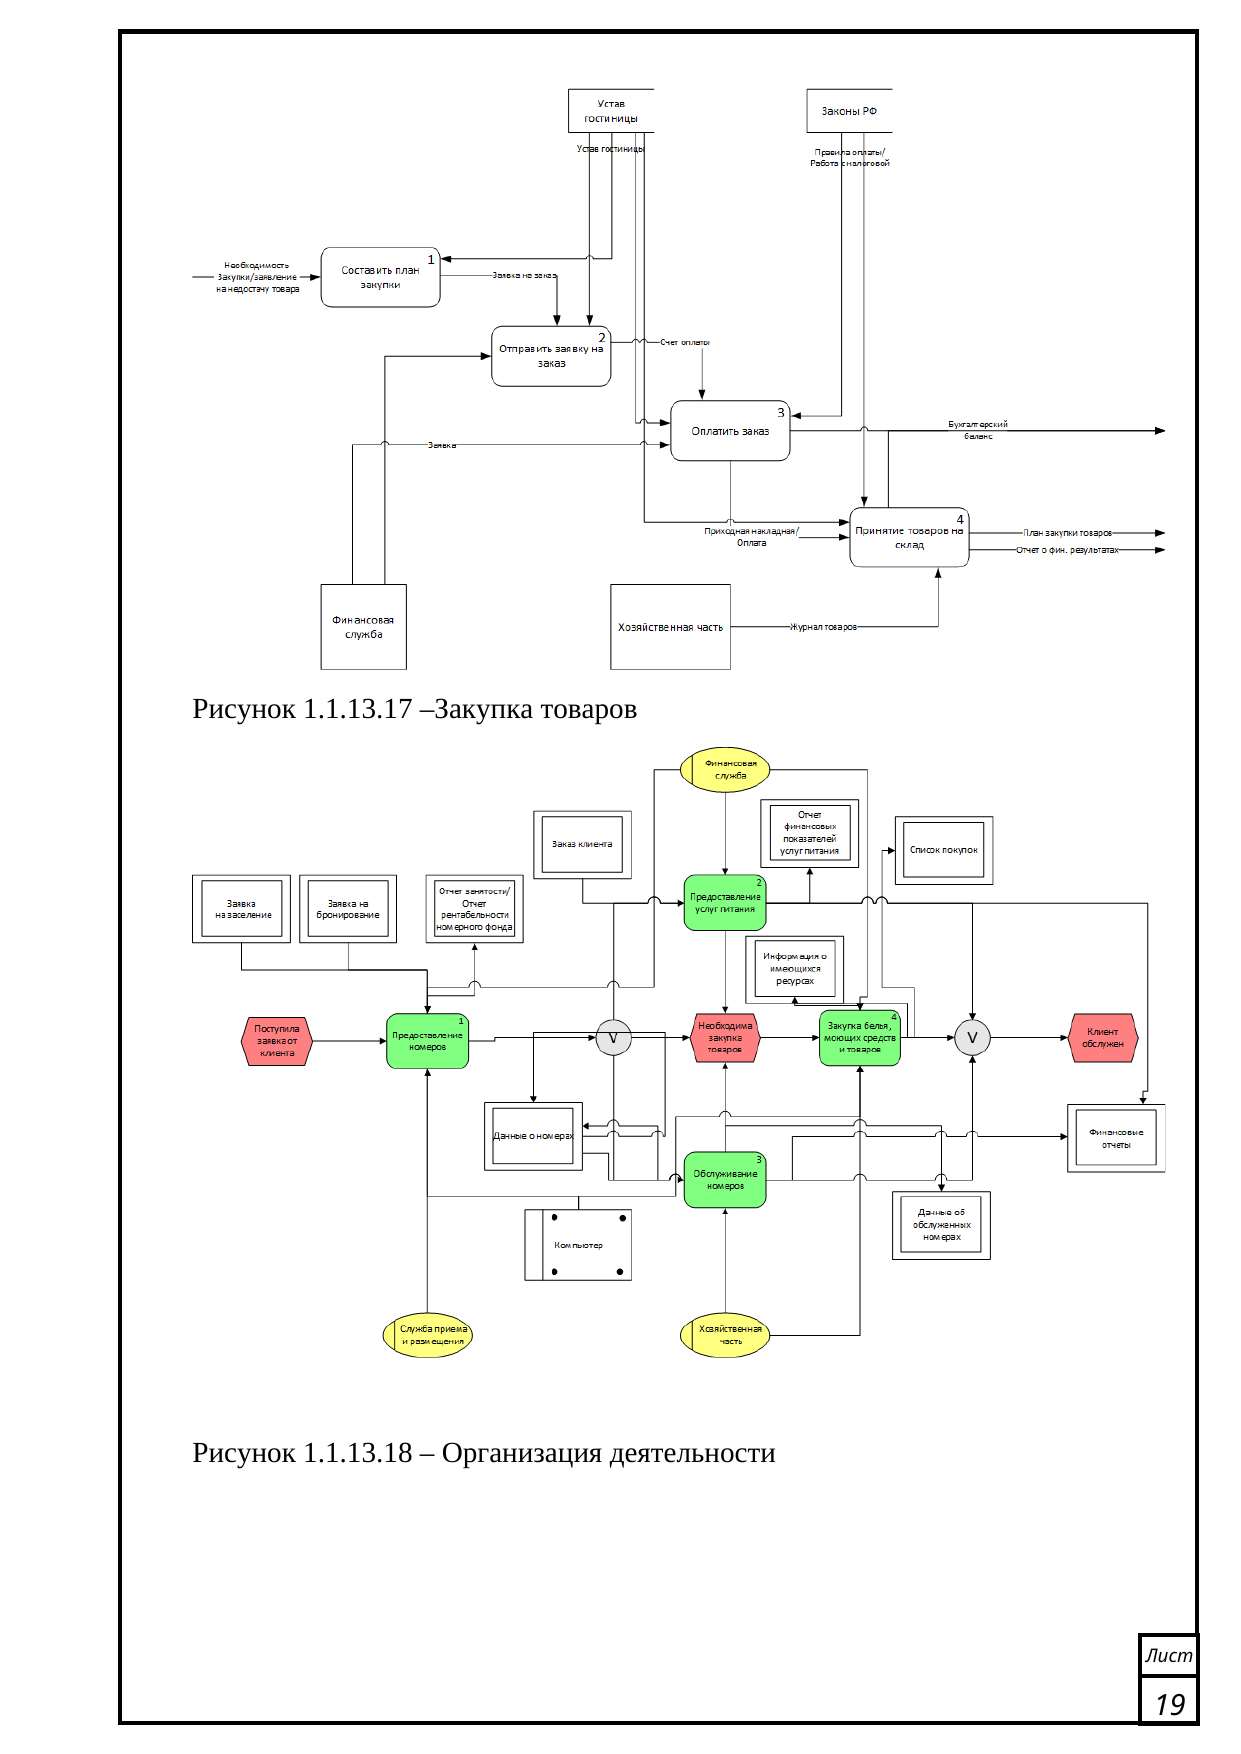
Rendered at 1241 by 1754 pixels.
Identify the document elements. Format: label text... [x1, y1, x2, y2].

picture [192, 88, 1166, 670]
text Рисунок 1.1.13.18 – Организация деятельности [118, 1435, 1196, 1468]
text Рисунок 1.1.13.17 –Закупка товаров [118, 692, 1196, 725]
picture [192, 747, 1166, 1358]
